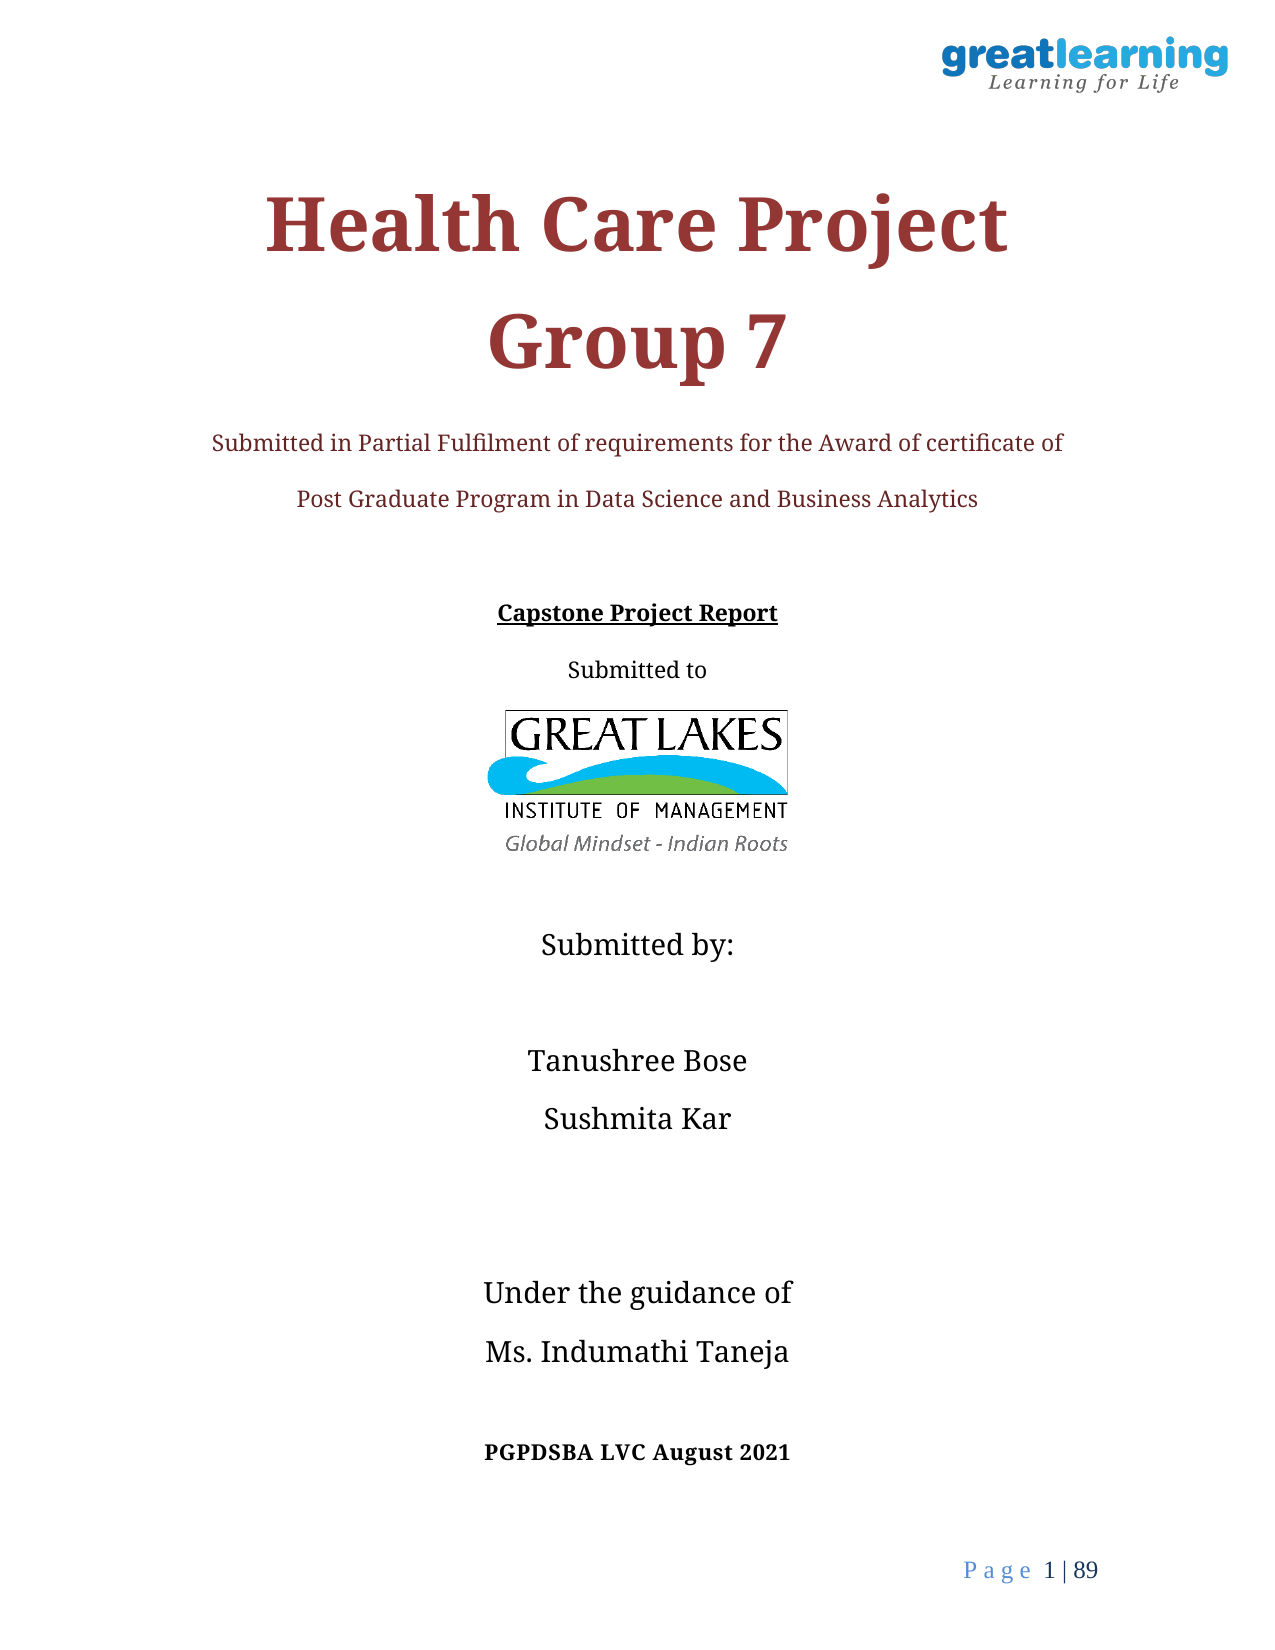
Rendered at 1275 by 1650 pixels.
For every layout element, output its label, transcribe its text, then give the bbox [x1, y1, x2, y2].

text Sushmita Kar [150, 1098, 1125, 1138]
text Submitted by: [150, 924, 1125, 964]
text Health Care Project Group 7 [150, 171, 1125, 391]
text Ms. Indumathi Taneja [150, 1331, 1125, 1371]
text Capstone Project Report [150, 597, 1125, 628]
picture [487, 710, 788, 791]
picture [941, 35, 1229, 94]
text Tanushree Bose [150, 1040, 1125, 1080]
text Under the guidance of [150, 1273, 1125, 1312]
text PGPDSBA LVC August 2021 [150, 1437, 1125, 1467]
text Submitted to [150, 654, 1125, 685]
text Post Graduate Program in Data Science and Business Analytics [150, 483, 1125, 515]
picture [487, 775, 788, 851]
text Submitted in Partial Fulfilment of requirements for the Award of certificate of [150, 427, 1125, 458]
